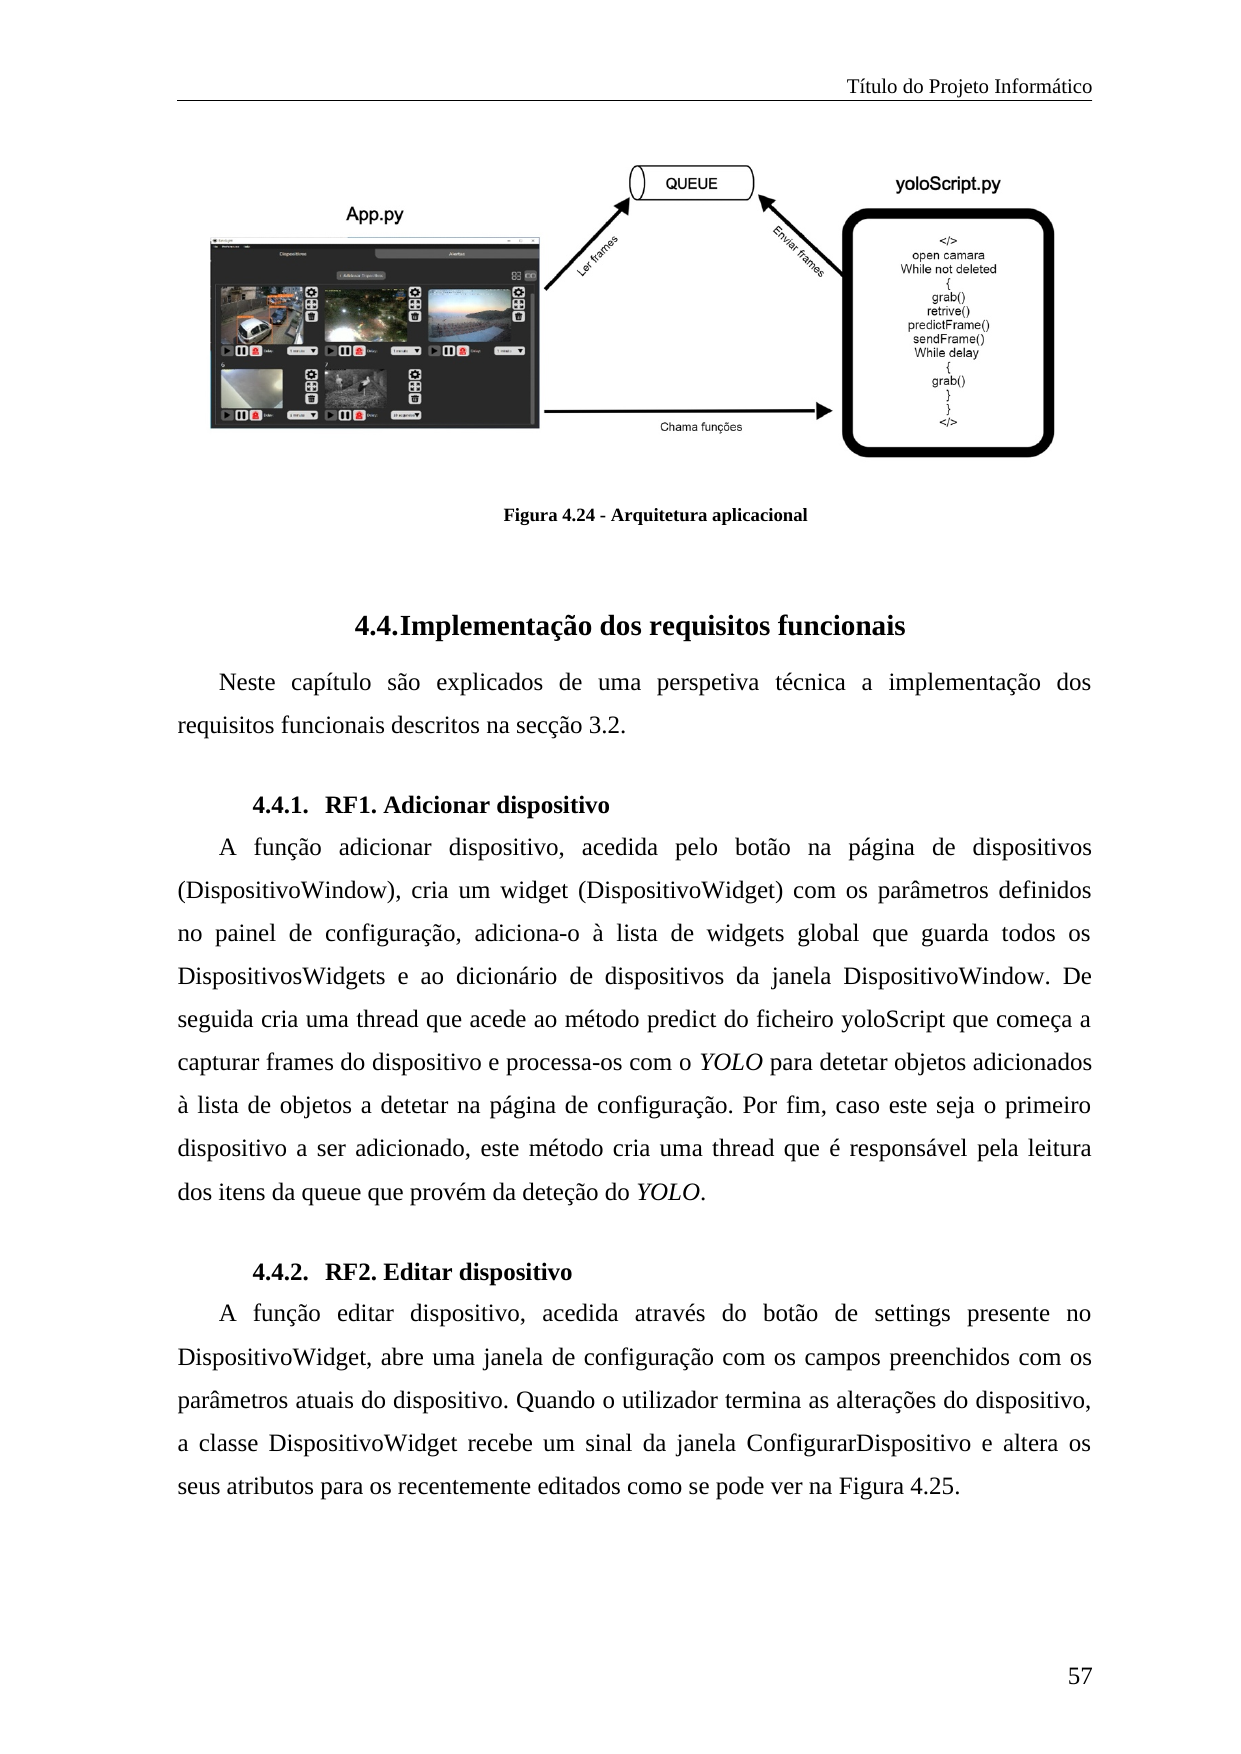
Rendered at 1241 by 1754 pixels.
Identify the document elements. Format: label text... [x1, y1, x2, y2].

subtitle RF1. Adicionar dispositivo [252, 790, 1092, 819]
subtitle RF2. Editar dispositivo [252, 1257, 1092, 1286]
text A função adicionar dispositivo, acedida pelo botão na página de dispositivos (DispositivoWindow), cria um widget (DispositivoWidget) com os parâmetros definidos no painel de configuração, adiciona-o à lista de widgets global que guarda todos os DispositivosWidgets e ao dicionário de dispositivos da janela DispositivoWindow. De seguida cria uma thread que acede ao método predict do ficheiro yoloScript que começa a capturar frames do dispositivo e processa-os com o YOLO para detetar objetos adicionados à lista de objetos a detetar na página de configuração. Por fim, caso este seja o primeiro dispositivo a ser adicionado, este método cria uma thread que é responsável pela leitura dos itens da queue que provém da deteção do YOLO. [177, 832, 1092, 1205]
picture [177, 148, 1093, 495]
text Neste capítulo são explicados de uma perspetiva técnica a implementação dos requisitos funcionais descritos na secção 3.2. [177, 667, 1092, 738]
subtitle Implementação dos requisitos funcionais [354, 608, 1092, 642]
